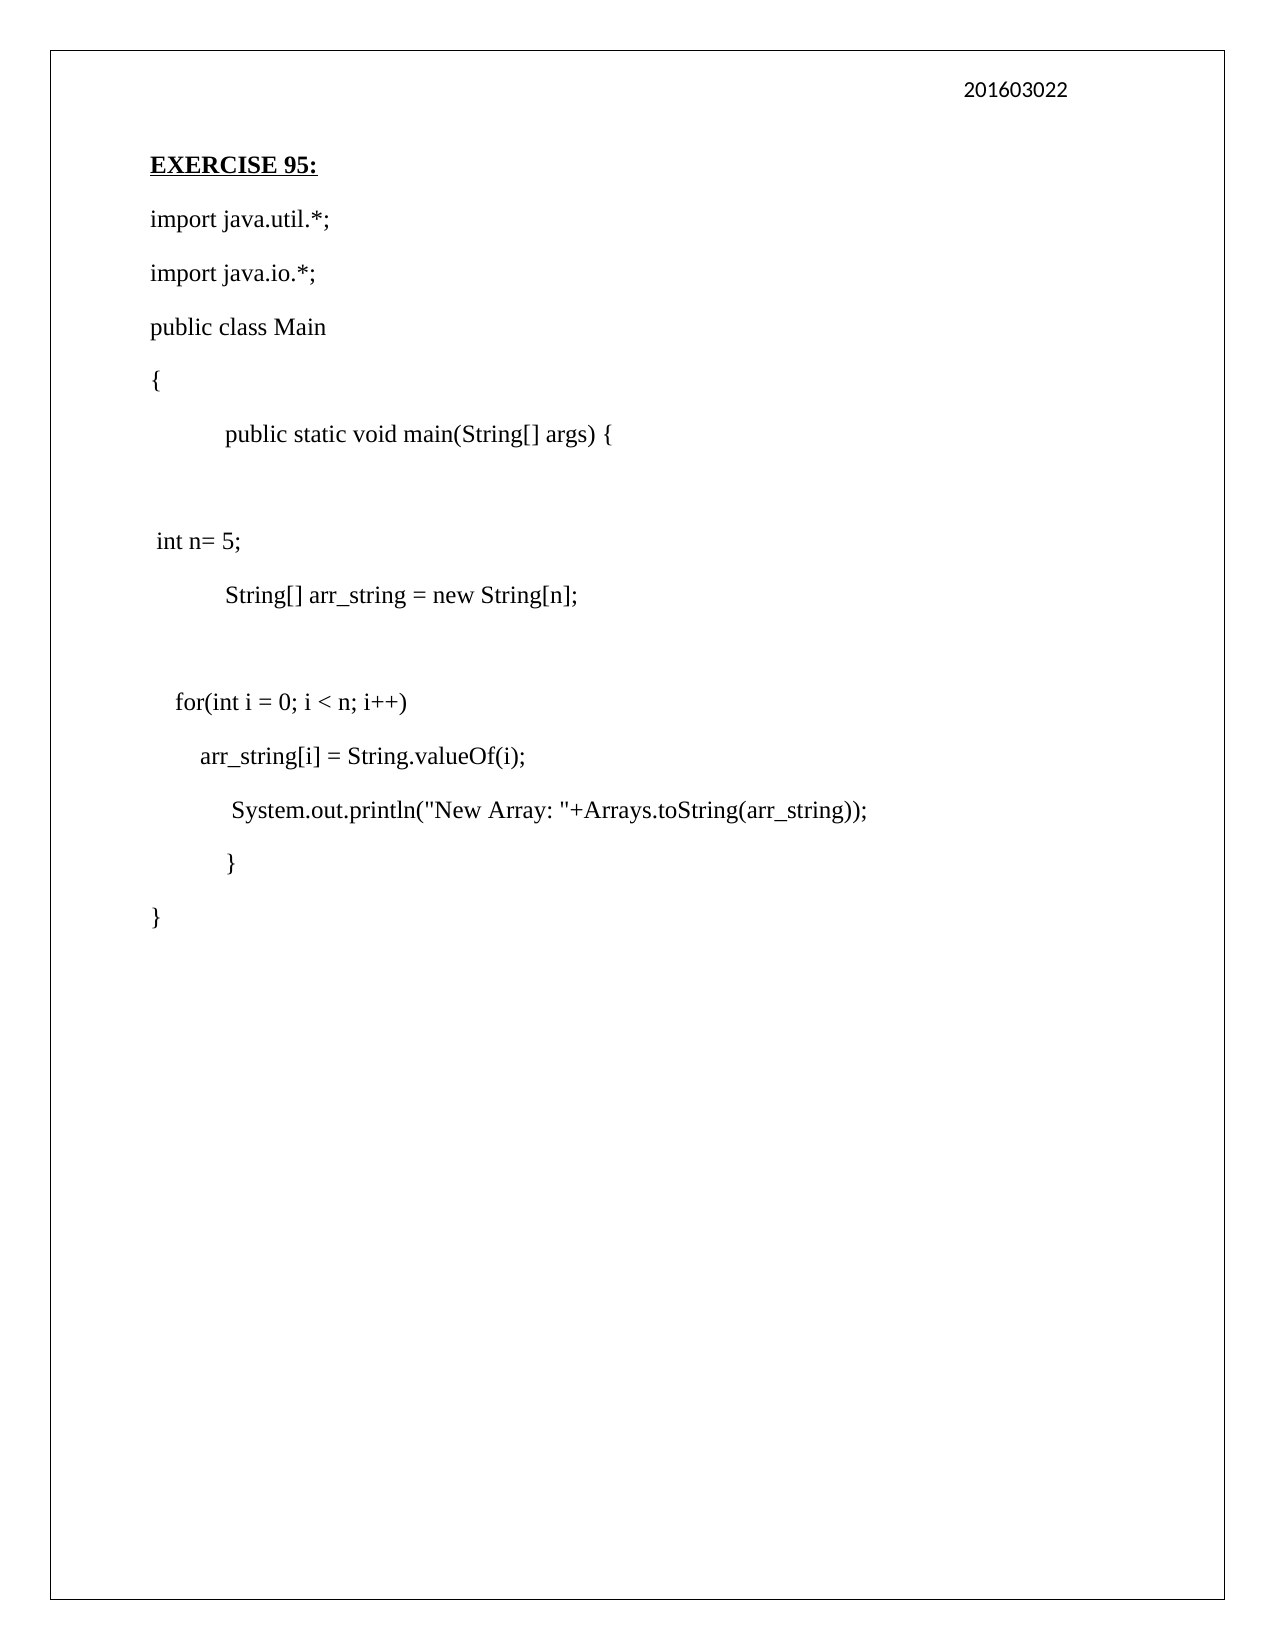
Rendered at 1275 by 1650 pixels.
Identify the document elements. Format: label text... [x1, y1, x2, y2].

text int n= 5; [150, 526, 1125, 555]
text EXERCISE 95: [150, 150, 1125, 179]
text } [150, 848, 1125, 877]
text import java.io.*; [150, 258, 1125, 286]
text } [150, 902, 1125, 931]
text String[] arr_string = new String[n]; [150, 580, 1125, 609]
text for(int i = 0; i < n; i++) [150, 687, 1125, 716]
text public class Main [150, 312, 1125, 340]
text { [150, 365, 1125, 394]
text arr_string[i] = String.valueOf(i); [150, 741, 1125, 769]
text import java.util.*; [150, 204, 1125, 233]
text public static void main(String[] args) { [150, 419, 1125, 448]
text System.out.println("New Array: "+Arrays.toString(arr_string)); [150, 795, 1125, 823]
